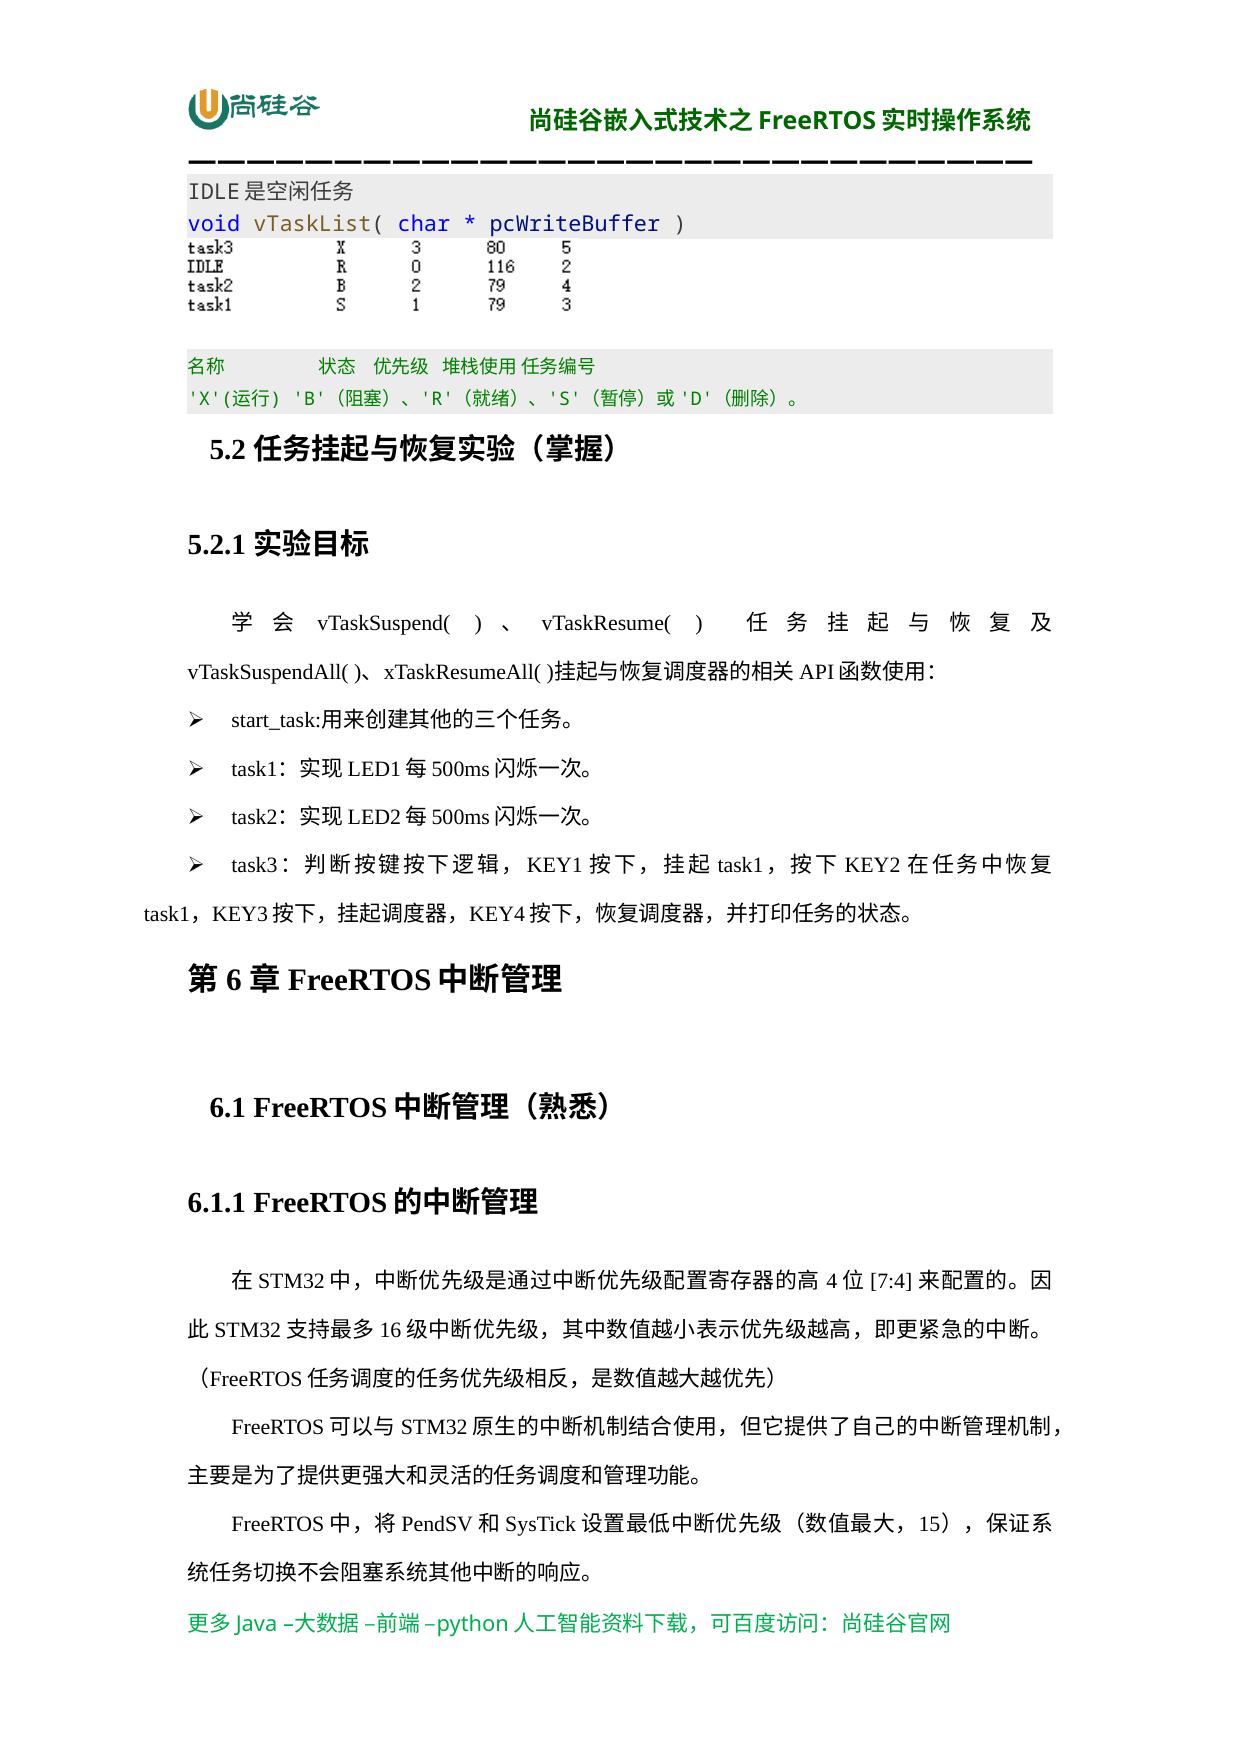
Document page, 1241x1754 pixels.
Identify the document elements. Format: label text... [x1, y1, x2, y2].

text void vTaskList( char * pcWriteBuffer ) [187, 206, 1053, 239]
text task2：实现LED2每500ms闪烁一次。 [144, 798, 1053, 831]
text task1：实现LED1每500ms闪烁一次。 [144, 750, 1053, 783]
picture [187, 88, 320, 130]
text 学会vTaskSuspend( )、vTaskResume( ) 任务挂起与恢复及vTaskSuspendAll( )、xTaskResumeAll( )挂起与恢复调度器的相关API函数使用： [187, 605, 1053, 686]
picture [187, 238, 580, 319]
text task3：判断按键按下逻辑，KEY1按下，挂起task1，按下KEY2在任务中恢复task1，KEY3按下，挂起调度器，KEY4按下，恢复调度器，并打印任务的状态。 [144, 847, 1053, 928]
text 任务挂起与恢复实验（掌握） [209, 414, 1053, 479]
text FreeRTOS中断管理（熟悉） [209, 1072, 1053, 1137]
text 名称 状态 优先级 堆栈使用 任务编号 [187, 349, 1053, 381]
text FreeRTOS中，将PendSV和SysTick设置最低中断优先级（数值最大，15），保证系统任务切换不会阻塞系统其他中断的响应。 [187, 1506, 1053, 1587]
text IDLE是空闲任务 [187, 174, 1053, 206]
text 实验目标 [187, 509, 1053, 574]
text 'X'(运行) 'B'（阻塞）、'R'（就绪）、'S'（暂停）或 'D'（删除）。 [187, 381, 1053, 414]
text FreeRTOS中断管理 [187, 944, 1053, 1009]
text FreeRTOS的中断管理 [187, 1168, 1053, 1233]
text 在STM32中，中断优先级是通过中断优先级配置寄存器的高4位 [7:4] 来配置的。因此STM32支持最多16级中断优先级，其中数值越小表示优先级越高，即更紧急的中断。（FreeRTOS任务调度的任务优先级相反，是数值越大越优先） [187, 1263, 1053, 1393]
text FreeRTOS可以与STM32原生的中断机制结合使用，但它提供了自己的中断管理机制，主要是为了提供更强大和灵活的任务调度和管理功能。 [187, 1409, 1053, 1490]
text start_task:用来创建其他的三个任务。 [144, 702, 1053, 734]
